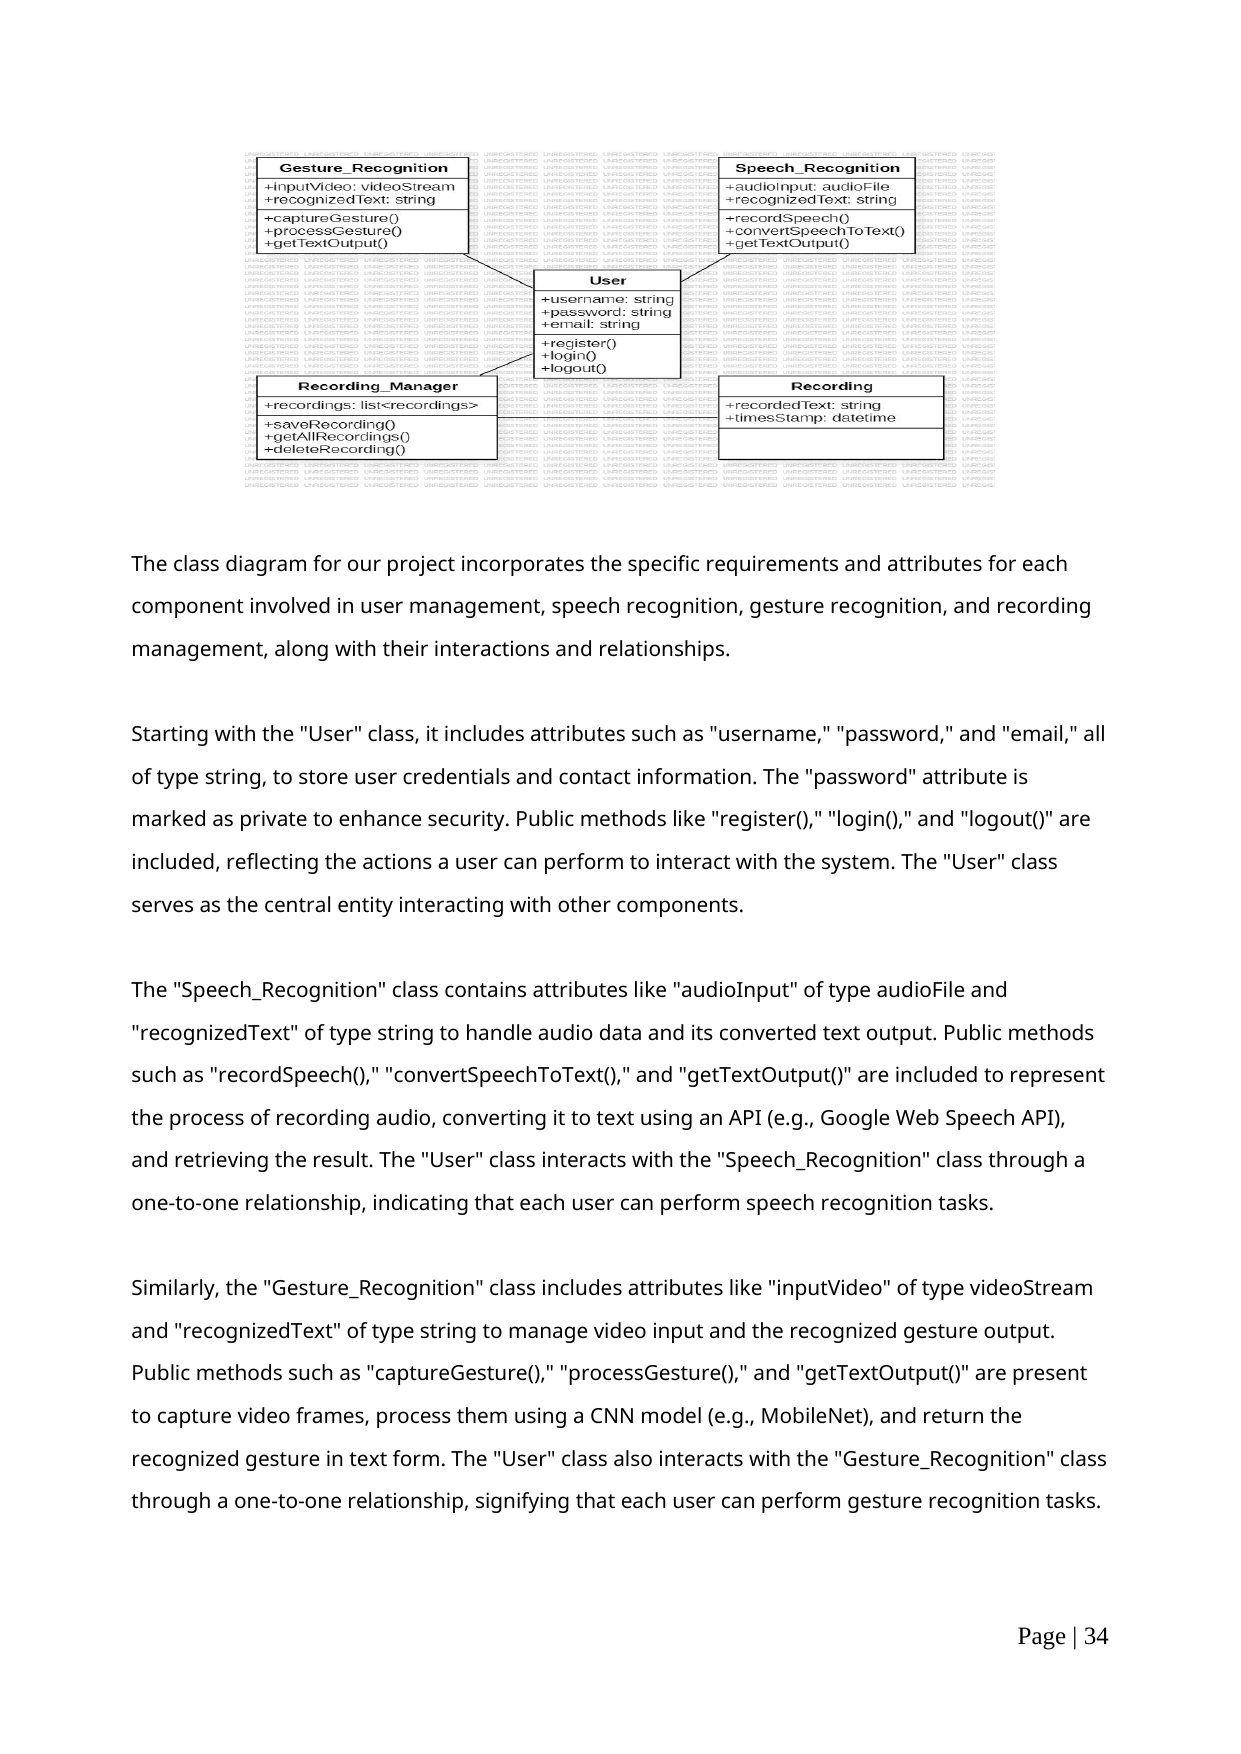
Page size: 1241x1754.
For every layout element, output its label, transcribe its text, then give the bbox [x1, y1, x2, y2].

picture [244, 150, 995, 492]
text Starting with the "User" class, it includes attributes such as "username," "password," and "email," all of type string, to store user credentials and contact information. The "password" attribute is marked as private to enhance security. Public methods like "register()," "login()," and "logout()" are included, reflecting the actions a user can perform to interact with the system. The "User" class serves as the central entity interacting with other components. [131, 719, 1108, 918]
text Similarly, the "Gesture_Recognition" class includes attributes like "inputVideo" of type videoStream and "recognizedText" of type string to manage video input and the recognized gesture output. Public methods such as "captureGesture()," "processGesture()," and "getTextOutput()" are present to capture video frames, process them using a CNN model (e.g., MobileNet), and return the recognized gesture in text form. The "User" class also interacts with the "Gesture_Recognition" class through a one-to-one relationship, signifying that each user can perform gesture recognition tasks. [131, 1273, 1108, 1515]
text The class diagram for our project incorporates the specific requirements and attributes for each component involved in user management, speech recognition, gesture recognition, and recording management, along with their interactions and relationships. [131, 549, 1108, 663]
text The "Speech_Recognition" class contains attributes like "audioInput" of type audioFile and "recognizedText" of type string to handle audio data and its converted text output. Public methods such as "recordSpeech()," "convertSpeechToText()," and "getTextOutput()" are included to represent the process of recording audio, converting it to text using an API (e.g., Google Web Speech API), and retrieving the result. The "User" class interacts with the "Speech_Recognition" class through a one-to-one relationship, indicating that each user can perform speech recognition tasks. [131, 975, 1108, 1216]
